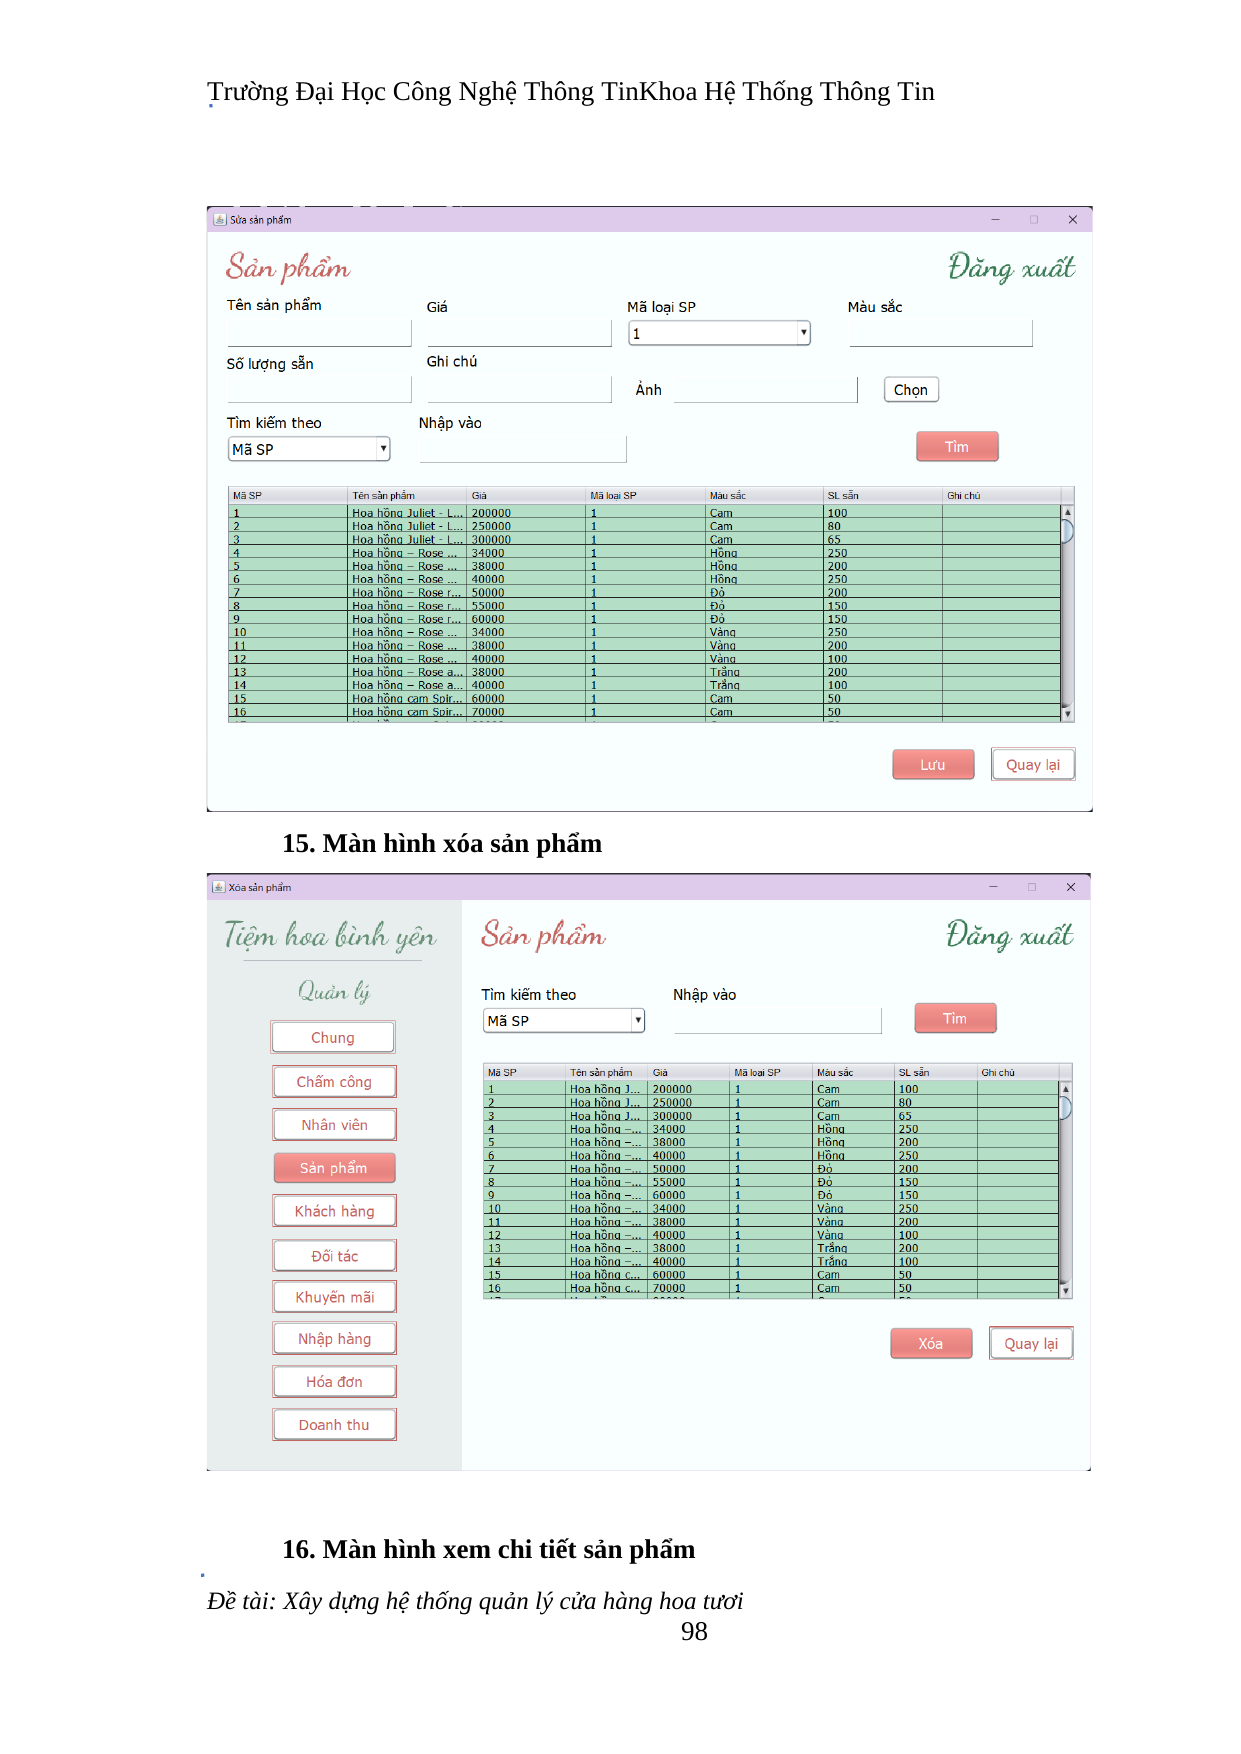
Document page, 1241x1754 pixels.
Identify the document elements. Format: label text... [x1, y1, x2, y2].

text 16. Màn hình xem chi tiết sản phẩm [207, 1533, 1122, 1564]
picture [206, 873, 1091, 1471]
picture [206, 206, 1093, 812]
text 15. Màn hình xóa sản phẩm [207, 827, 1122, 858]
